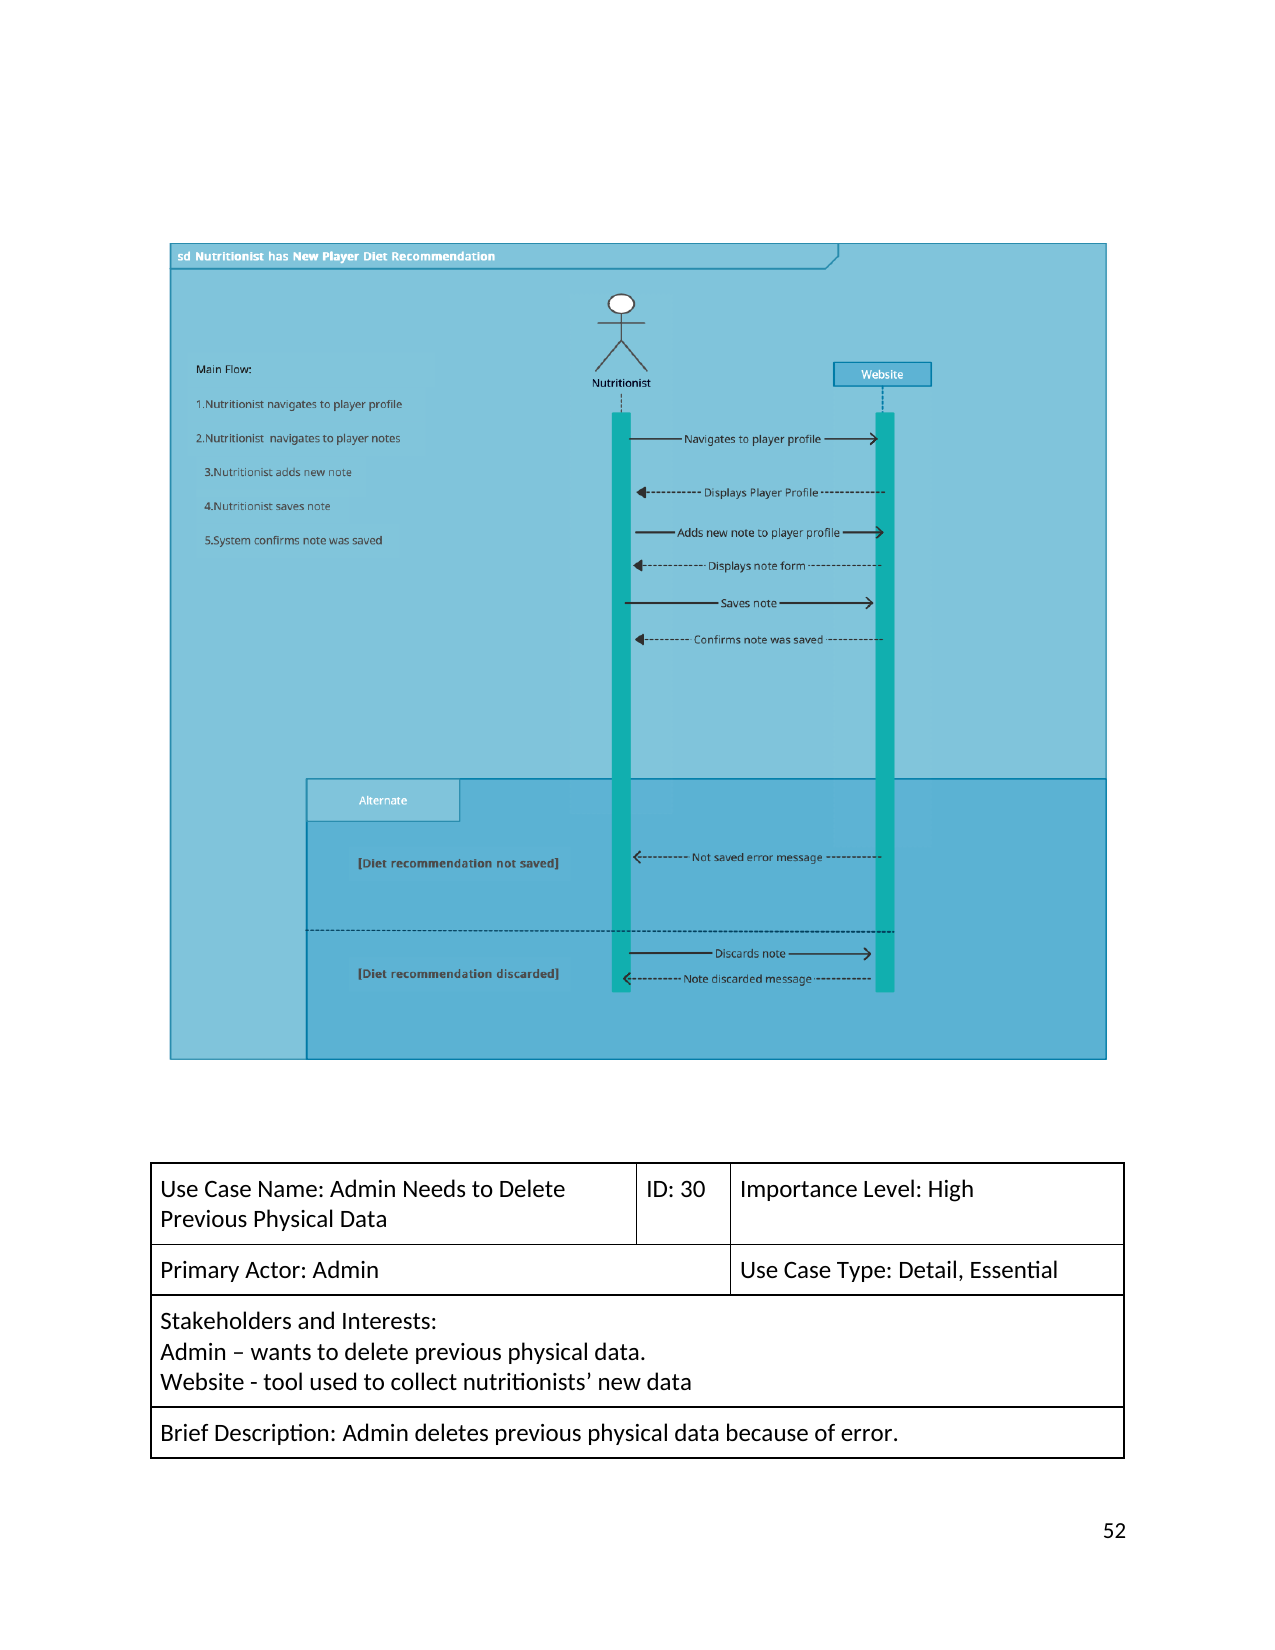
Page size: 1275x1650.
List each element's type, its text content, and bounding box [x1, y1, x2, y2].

table_cell Stakeholders and Interests: Admin – wants to delete previous physical data. Website - tool used to collect nutritionists’ new data [152, 1296, 1123, 1406]
table_header Use Case Name: Admin Needs to Delete Previous Physical Data [152, 1164, 636, 1243]
table_header Importance Level: High [731, 1164, 1123, 1243]
table_cell Brief Description: Admin deletes previous physical data because of error. [152, 1408, 1123, 1457]
table_header ID: 30 [637, 1164, 730, 1243]
table_cell Primary Actor: Admin [152, 1245, 730, 1294]
table_cell Use Case Type: Detail, Essential [731, 1245, 1123, 1294]
